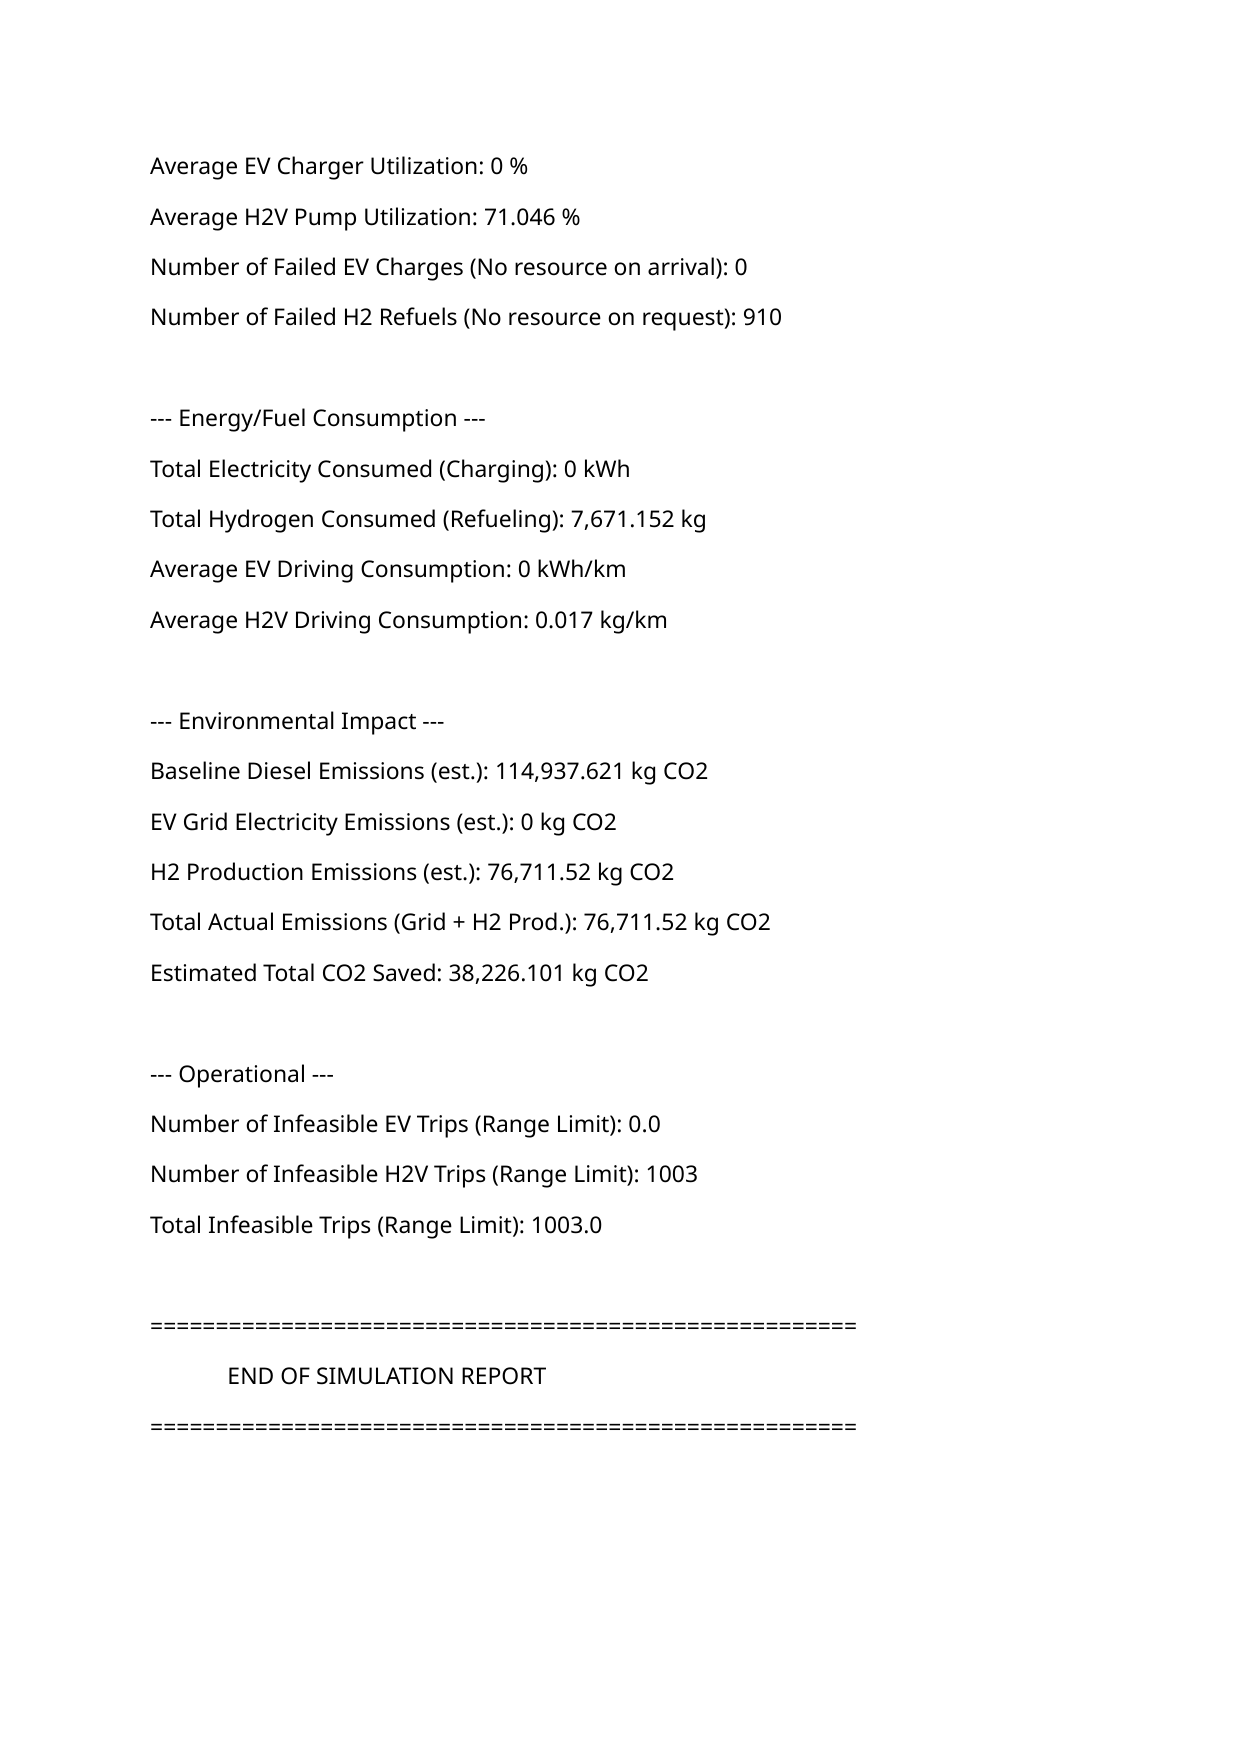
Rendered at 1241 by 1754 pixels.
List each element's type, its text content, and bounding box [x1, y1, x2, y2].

text Estimated Total CO2 Saved: 38,226.101 kg CO2 [150, 957, 1090, 988]
text H2 Production Emissions (est.): 76,711.52 kg CO2 [150, 856, 1090, 887]
text Number of Infeasible EV Trips (Range Limit): 0.0 [150, 1108, 1090, 1139]
text Number of Failed EV Charges (No resource on arrival): 0 [150, 251, 1090, 282]
text ====================================================== [150, 1410, 1090, 1442]
text Total Actual Emissions (Grid + H2 Prod.): 76,711.52 kg CO2 [150, 906, 1090, 937]
text Average EV Charger Utilization: 0 % [150, 150, 1090, 181]
text Baseline Diesel Emissions (est.): 114,937.621 kg CO2 [150, 755, 1090, 786]
text --- Energy/Fuel Consumption --- [150, 402, 1090, 433]
text Average H2V Pump Utilization: 71.046 % [150, 200, 1090, 232]
text Total Infeasible Trips (Range Limit): 1003.0 [150, 1209, 1090, 1240]
text Number of Failed H2 Refuels (No resource on request): 910 [150, 301, 1090, 332]
text Number of Infeasible H2V Trips (Range Limit): 1003 [150, 1158, 1090, 1189]
text Total Hydrogen Consumed (Refueling): 7,671.152 kg [150, 503, 1090, 534]
text EV Grid Electricity Emissions (est.): 0 kg CO2 [150, 805, 1090, 837]
text --- Environmental Impact --- [150, 704, 1090, 736]
text END OF SIMULATION REPORT [150, 1360, 1090, 1391]
text --- Operational --- [150, 1057, 1090, 1089]
text Average EV Driving Consumption: 0 kWh/km [150, 553, 1090, 584]
text Total Electricity Consumed (Charging): 0 kWh [150, 452, 1090, 484]
text Average H2V Driving Consumption: 0.017 kg/km [150, 604, 1090, 635]
text ====================================================== [150, 1309, 1090, 1341]
